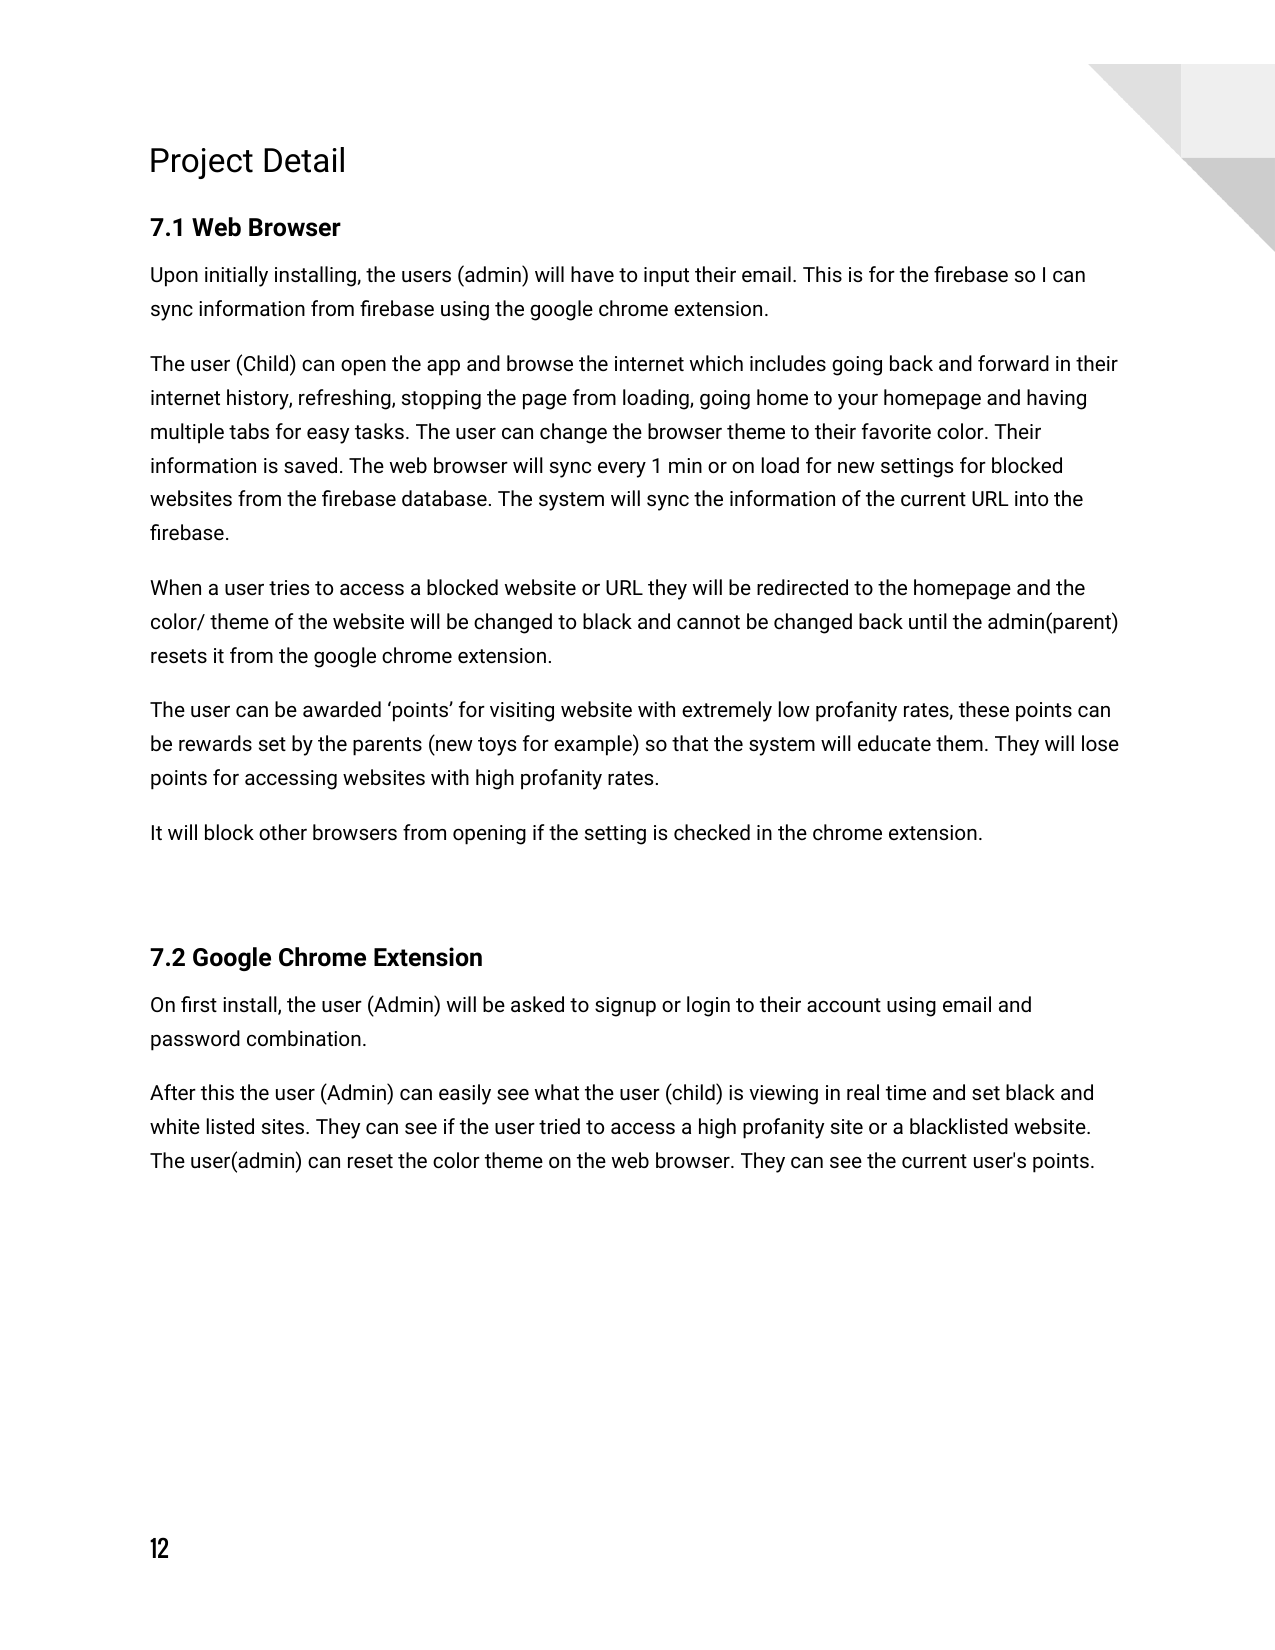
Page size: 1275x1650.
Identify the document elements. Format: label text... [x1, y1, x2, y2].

subtitle 7.2 Google Chrome Extension [150, 943, 1125, 972]
text It will block other browsers from opening if the setting is checked in the chrome extension. [150, 821, 1125, 845]
text The user can be awarded ‘points’ for visiting website with extremely low profanity rates, these points can be rewards set by the parents (new toys for example) so that the system will educate them. They will lose points for accessing websites with high profanity rates. [150, 698, 1125, 791]
text After this the user (Admin) can easily see what the user (child) is viewing in real time and set black and white listed sites. They can see if the user tried to access a high profanity site or a blacklisted website. The user(admin) can reset the color theme on the web browser. They can see the current user's points. [150, 1081, 1125, 1173]
text On first install, the user (Admin) will be asked to signup or login to their account using email and password combination. [150, 993, 1125, 1051]
subtitle 7.1 Web Browser [150, 213, 1125, 243]
subtitle Project Detail [148, 141, 1125, 180]
picture [1087, 64, 1275, 252]
text The user (Child) can open the app and browse the internet which includes going back and forward in their internet history, refreshing, stopping the page from loading, going home to your homepage and having multiple tabs for easy tasks. The user can change the browser theme to their favorite color. Their information is saved. The web browser will sync every 1 min or on load for new settings for blocked websites from the firebase database. The system will sync the information of the current URL into the firebase. [150, 352, 1125, 546]
text When a user tries to access a blocked website or URL they will be redirected to the homepage and the color/ theme of the website will be changed to black and cannot be changed back until the admin(parent) resets it from the google chrome extension. [150, 576, 1125, 668]
text Upon initially installing, the users (admin) will have to input their email. This is for the firebase so I can sync information from firebase using the google chrome extension. [150, 263, 1125, 322]
